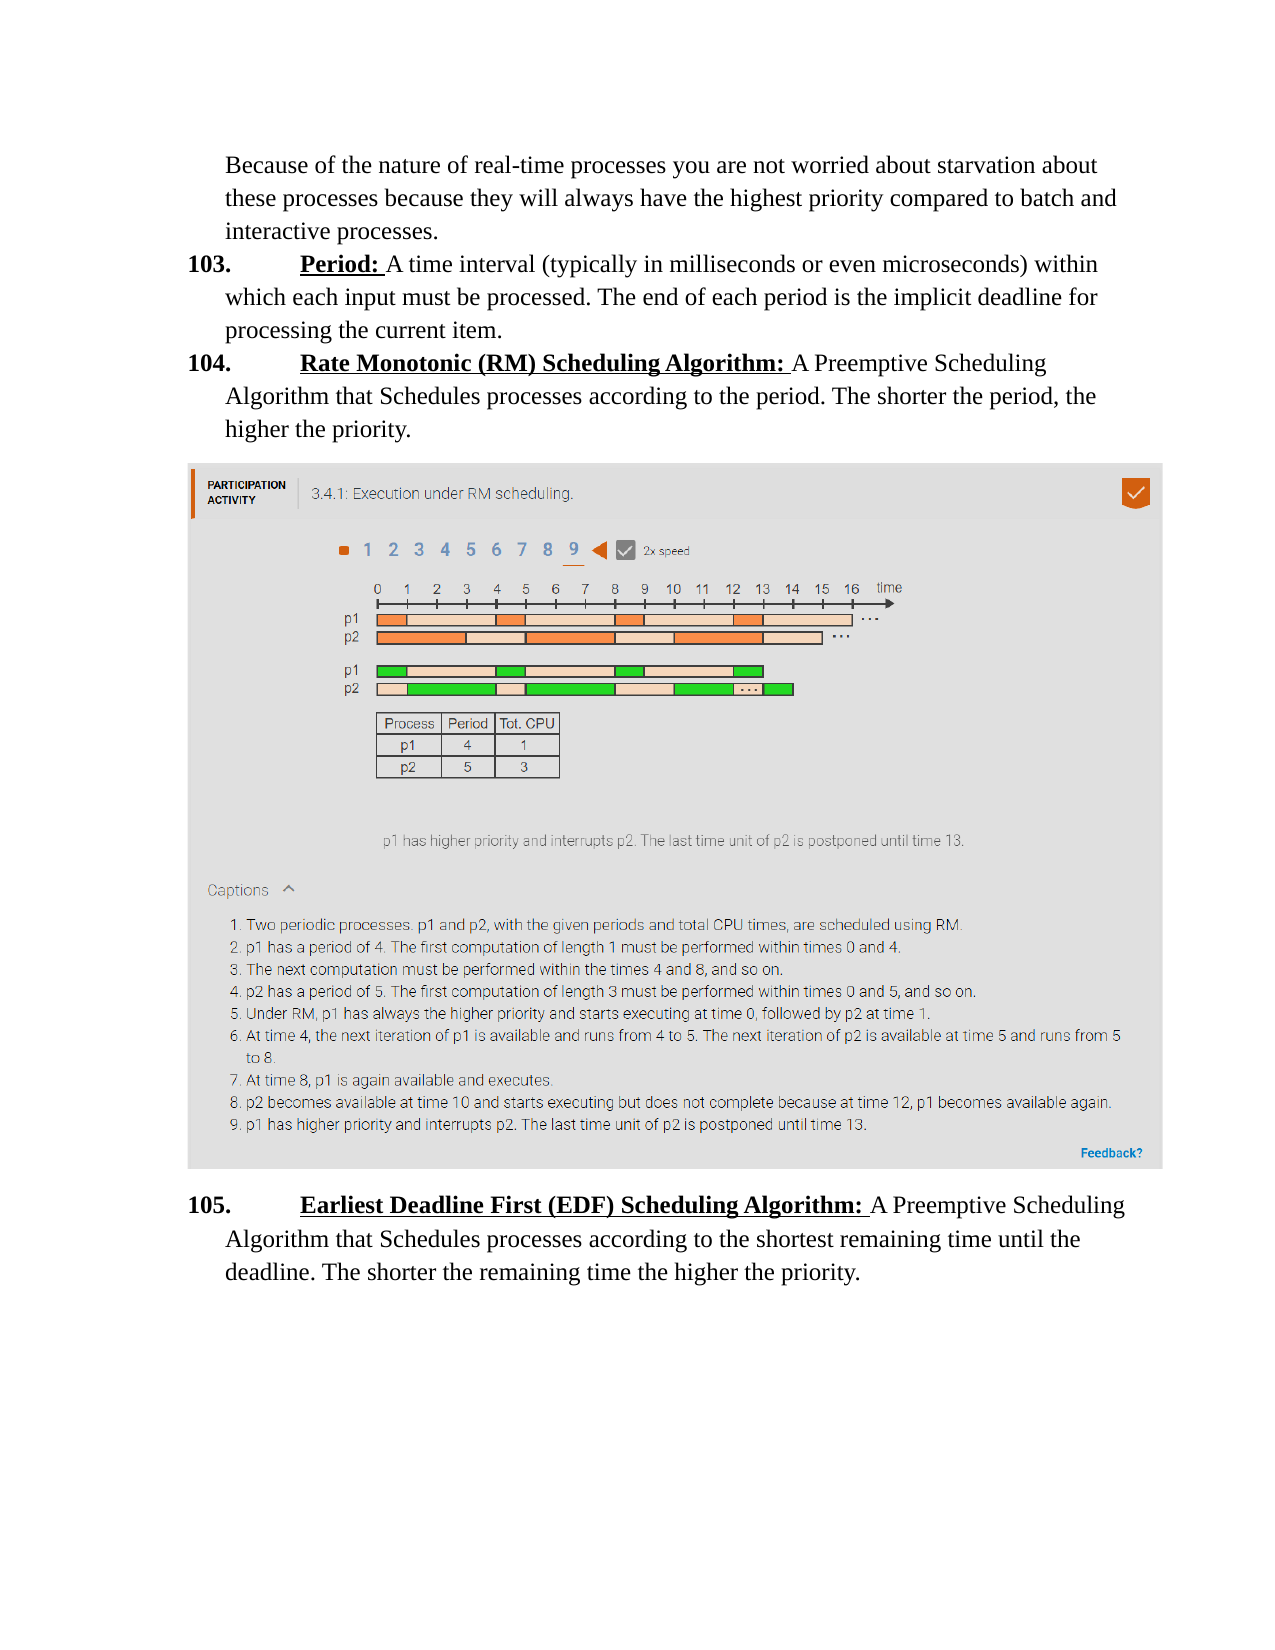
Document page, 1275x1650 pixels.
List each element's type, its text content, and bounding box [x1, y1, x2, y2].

list Rate Monotonic (RM) Scheduling Algorithm: A Preemptive Scheduling Algorithm that Schedules processes according to the period. The shorter the period, the higher the priority. [187, 348, 1125, 443]
picture [187, 463, 1163, 1169]
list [187, 150, 1125, 245]
list Period: A time interval (typically in milliseconds or even microseconds) within which each input must be processed. The end of each period is the implicit deadline for processing the current item. [187, 249, 1125, 344]
list Earliest Deadline First (EDF) Scheduling Algorithm: A Preemptive Scheduling Algorithm that Schedules processes according to the shortest remaining time until the deadline. The shorter the remaining time the higher the priority. [187, 1191, 1125, 1285]
